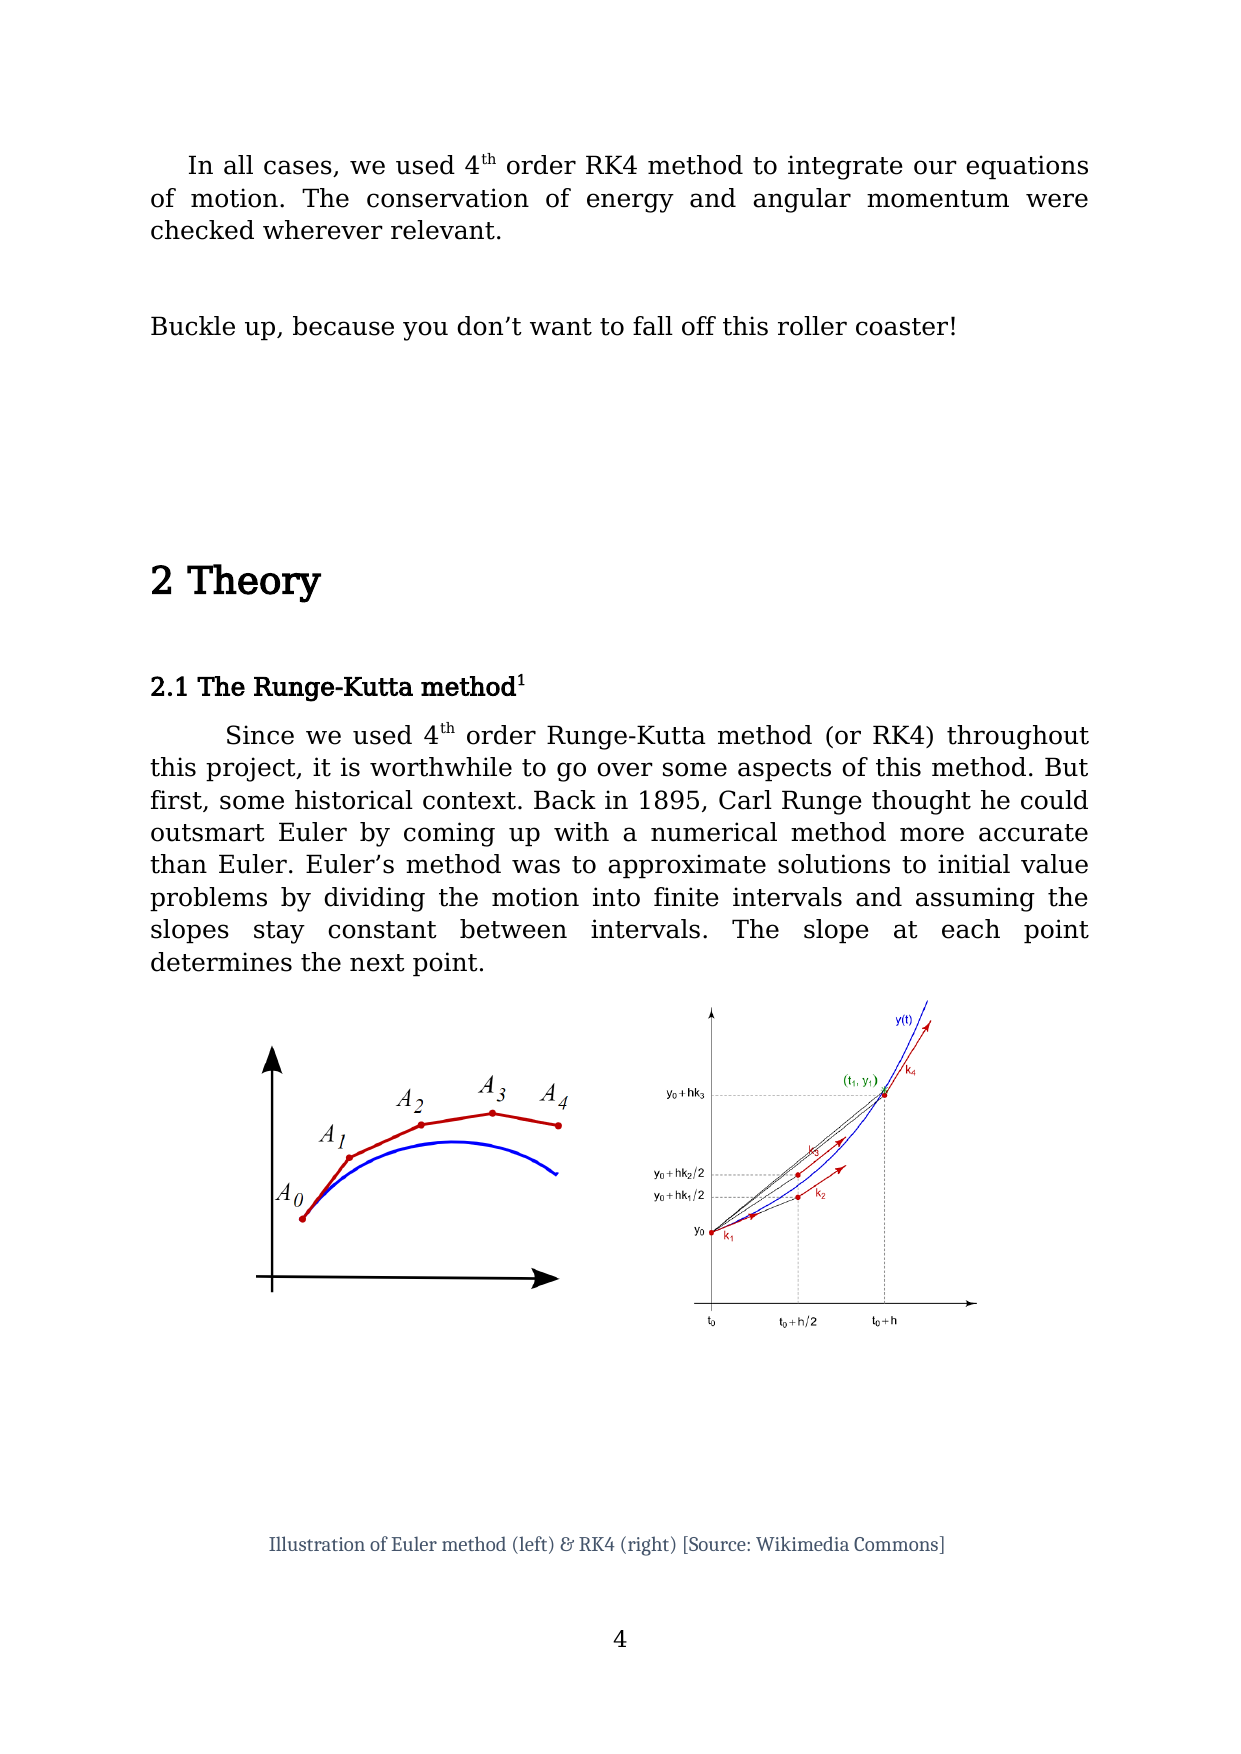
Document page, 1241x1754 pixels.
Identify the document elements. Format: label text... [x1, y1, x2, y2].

text Since we used 4th order Runge-Kutta method (or RK4) throughout this project, it is worthwhile to go over some aspects of this method. But first, some historical context. Back in 1895, Carl Runge thought he could outsmart Euler by coming up with a numerical method more accurate than Euler. Euler’s method was to approximate solutions to initial value problems by dividing the motion into finite intervals and assuming the slopes stay constant between intervals. The slope at each point determines the next point. [150, 719, 1090, 976]
list Theory [150, 556, 1090, 601]
picture [248, 1043, 578, 1301]
text 2.1 The Runge-Kutta method1 [150, 671, 1090, 701]
text In all cases, we used 4th order RK4 method to integrate our equations of motion. The conservation of energy and angular momentum were checked wherever relevant. [150, 150, 1090, 245]
text Buckle up, because you don’t want to fall off this roller coaster! [150, 311, 1090, 341]
picture [640, 996, 984, 1340]
